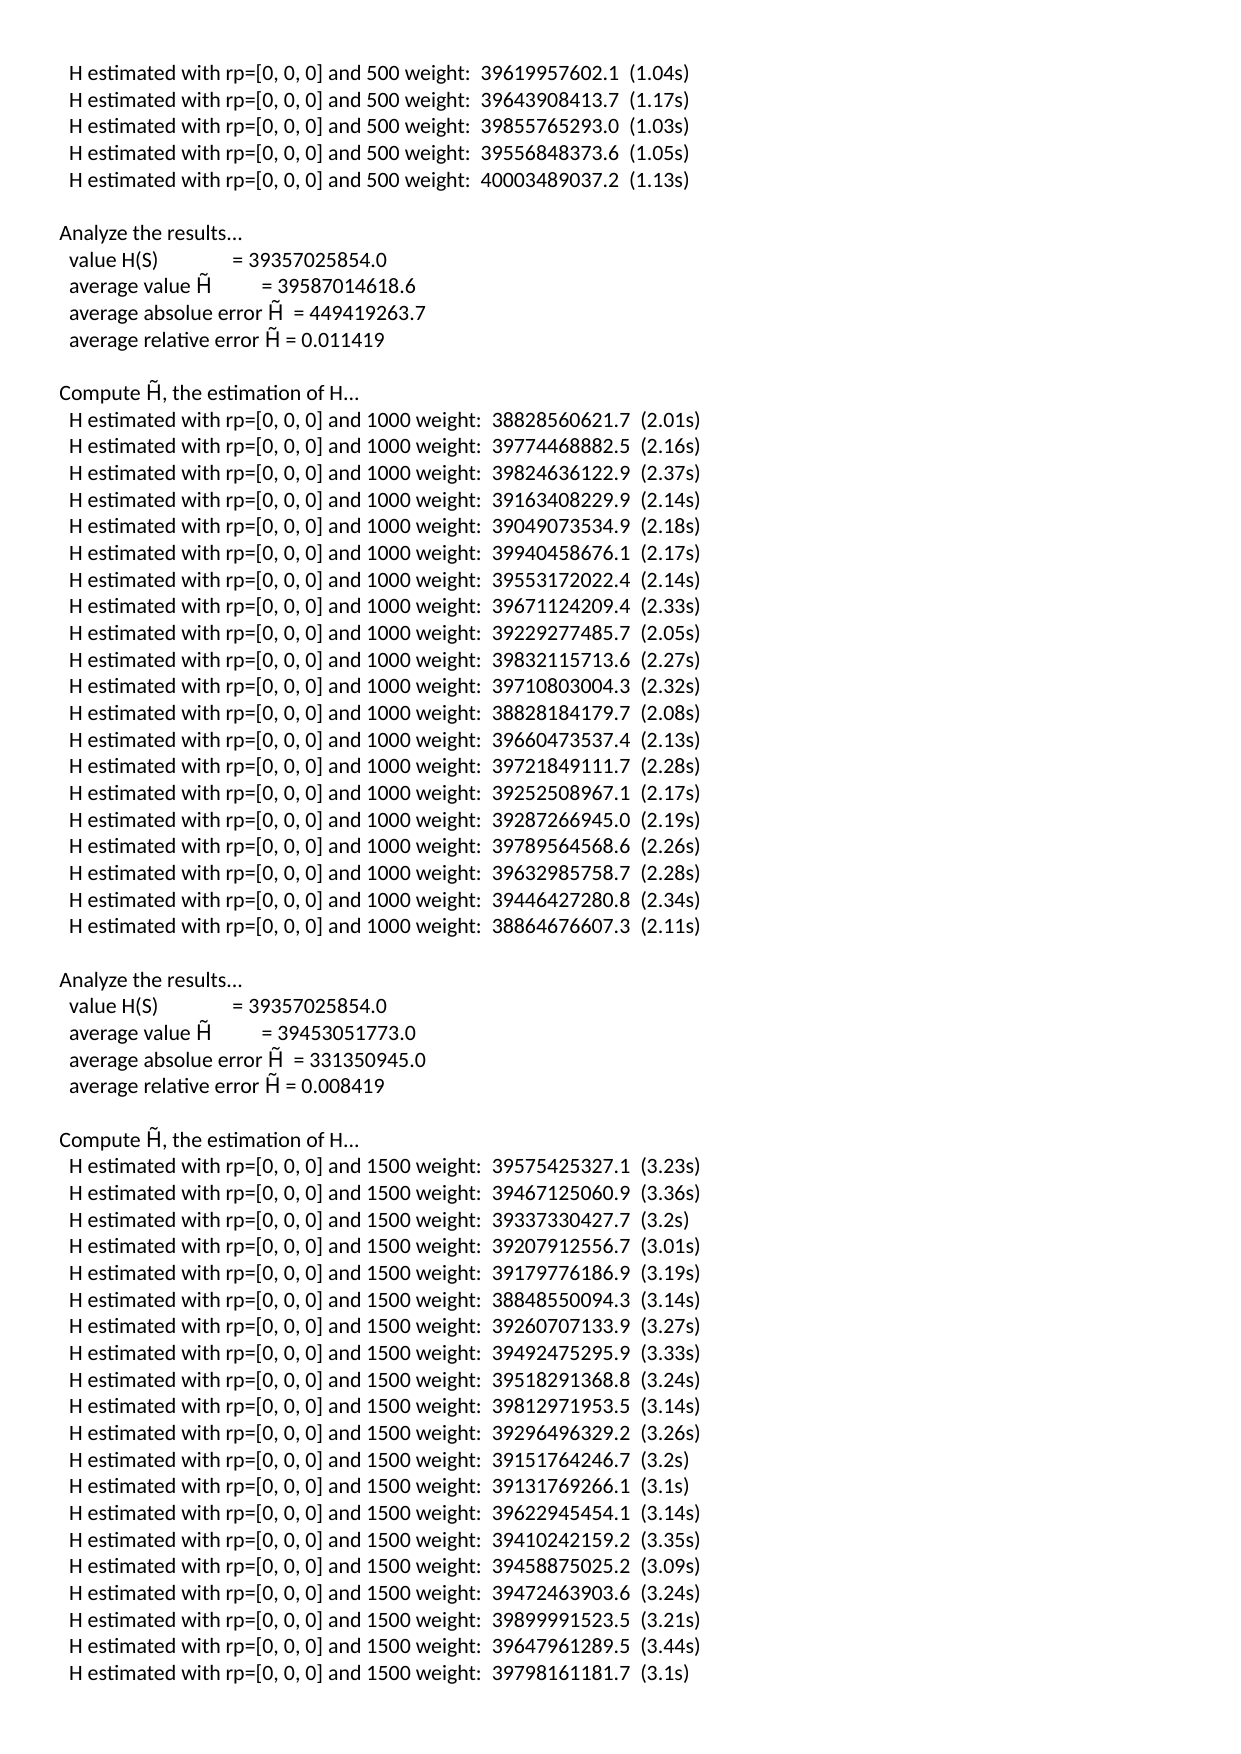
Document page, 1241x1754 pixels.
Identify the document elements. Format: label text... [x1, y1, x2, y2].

text H estimated with rp=[0, 0, 0] and 1500 weight: 39151764246.7 (3.2s) [59, 1446, 1181, 1472]
text H estimated with rp=[0, 0, 0] and 1000 weight: 39287266945.0 (2.19s) [59, 806, 1181, 832]
text average relative error H̃ = 0.008419 [59, 1072, 1181, 1099]
text average relative error H̃ = 0.011419 [59, 326, 1181, 352]
text H estimated with rp=[0, 0, 0] and 1500 weight: 39647961289.5 (3.44s) [59, 1632, 1181, 1659]
text H estimated with rp=[0, 0, 0] and 500 weight: 39556848373.6 (1.05s) [59, 139, 1181, 166]
text H estimated with rp=[0, 0, 0] and 1500 weight: 39410242159.2 (3.35s) [59, 1526, 1181, 1552]
text H estimated with rp=[0, 0, 0] and 1500 weight: 39472463903.6 (3.24s) [59, 1579, 1181, 1606]
text H estimated with rp=[0, 0, 0] and 1500 weight: 39575425327.1 (3.23s) [59, 1152, 1181, 1179]
text H estimated with rp=[0, 0, 0] and 1500 weight: 39458875025.2 (3.09s) [59, 1552, 1181, 1579]
text Analyze the results... [59, 966, 1181, 992]
text H estimated with rp=[0, 0, 0] and 1500 weight: 39798161181.7 (3.1s) [59, 1659, 1181, 1686]
text H estimated with rp=[0, 0, 0] and 1000 weight: 38828184179.7 (2.08s) [59, 699, 1181, 726]
text Analyze the results... [59, 219, 1181, 246]
text H estimated with rp=[0, 0, 0] and 500 weight: 39855765293.0 (1.03s) [59, 112, 1181, 139]
text average absolue error H̃ = 331350945.0 [59, 1046, 1181, 1072]
text value H(S) = 39357025854.0 [59, 246, 1181, 272]
text H estimated with rp=[0, 0, 0] and 500 weight: 40003489037.2 (1.13s) [59, 166, 1181, 192]
text H estimated with rp=[0, 0, 0] and 1000 weight: 39163408229.9 (2.14s) [59, 486, 1181, 512]
text H estimated with rp=[0, 0, 0] and 1000 weight: 39049073534.9 (2.18s) [59, 512, 1181, 539]
text average value H̃ = 39587014618.6 [59, 272, 1181, 299]
text H estimated with rp=[0, 0, 0] and 1500 weight: 39131769266.1 (3.1s) [59, 1472, 1181, 1499]
text H estimated with rp=[0, 0, 0] and 1000 weight: 39252508967.1 (2.17s) [59, 779, 1181, 806]
text average value H̃ = 39453051773.0 [59, 1019, 1181, 1046]
text Compute H̃, the estimation of H... [59, 1126, 1181, 1152]
text H estimated with rp=[0, 0, 0] and 1000 weight: 39632985758.7 (2.28s) [59, 859, 1181, 886]
text H estimated with rp=[0, 0, 0] and 1500 weight: 39296496329.2 (3.26s) [59, 1419, 1181, 1446]
text H estimated with rp=[0, 0, 0] and 500 weight: 39619957602.1 (1.04s) [59, 59, 1181, 86]
text H estimated with rp=[0, 0, 0] and 1000 weight: 39721849111.7 (2.28s) [59, 752, 1181, 779]
text H estimated with rp=[0, 0, 0] and 1000 weight: 39229277485.7 (2.05s) [59, 619, 1181, 646]
text H estimated with rp=[0, 0, 0] and 1500 weight: 39467125060.9 (3.36s) [59, 1179, 1181, 1206]
text H estimated with rp=[0, 0, 0] and 1500 weight: 39179776186.9 (3.19s) [59, 1259, 1181, 1286]
text H estimated with rp=[0, 0, 0] and 1500 weight: 39622945454.1 (3.14s) [59, 1499, 1181, 1526]
text H estimated with rp=[0, 0, 0] and 1000 weight: 38864676607.3 (2.11s) [59, 912, 1181, 939]
text value H(S) = 39357025854.0 [59, 992, 1181, 1019]
text H estimated with rp=[0, 0, 0] and 1000 weight: 39774468882.5 (2.16s) [59, 432, 1181, 459]
text H estimated with rp=[0, 0, 0] and 1000 weight: 39660473537.4 (2.13s) [59, 726, 1181, 752]
text H estimated with rp=[0, 0, 0] and 1500 weight: 39207912556.7 (3.01s) [59, 1232, 1181, 1259]
text H estimated with rp=[0, 0, 0] and 500 weight: 39643908413.7 (1.17s) [59, 86, 1181, 112]
text H estimated with rp=[0, 0, 0] and 1000 weight: 39940458676.1 (2.17s) [59, 539, 1181, 566]
text H estimated with rp=[0, 0, 0] and 1500 weight: 39812971953.5 (3.14s) [59, 1392, 1181, 1419]
text H estimated with rp=[0, 0, 0] and 1000 weight: 39824636122.9 (2.37s) [59, 459, 1181, 486]
text average absolue error H̃ = 449419263.7 [59, 299, 1181, 326]
text H estimated with rp=[0, 0, 0] and 1500 weight: 39492475295.9 (3.33s) [59, 1339, 1181, 1366]
text H estimated with rp=[0, 0, 0] and 1000 weight: 38828560621.7 (2.01s) [59, 406, 1181, 432]
text H estimated with rp=[0, 0, 0] and 1000 weight: 39553172022.4 (2.14s) [59, 566, 1181, 592]
text Compute H̃, the estimation of H... [59, 379, 1181, 406]
text H estimated with rp=[0, 0, 0] and 1000 weight: 39710803004.3 (2.32s) [59, 672, 1181, 699]
text H estimated with rp=[0, 0, 0] and 1000 weight: 39789564568.6 (2.26s) [59, 832, 1181, 859]
text H estimated with rp=[0, 0, 0] and 1000 weight: 39446427280.8 (2.34s) [59, 886, 1181, 912]
text H estimated with rp=[0, 0, 0] and 1500 weight: 38848550094.3 (3.14s) [59, 1286, 1181, 1312]
text H estimated with rp=[0, 0, 0] and 1500 weight: 39260707133.9 (3.27s) [59, 1312, 1181, 1339]
text H estimated with rp=[0, 0, 0] and 1000 weight: 39671124209.4 (2.33s) [59, 592, 1181, 619]
text H estimated with rp=[0, 0, 0] and 1500 weight: 39518291368.8 (3.24s) [59, 1366, 1181, 1392]
text H estimated with rp=[0, 0, 0] and 1000 weight: 39832115713.6 (2.27s) [59, 646, 1181, 672]
text H estimated with rp=[0, 0, 0] and 1500 weight: 39899991523.5 (3.21s) [59, 1606, 1181, 1632]
text H estimated with rp=[0, 0, 0] and 1500 weight: 39337330427.7 (3.2s) [59, 1206, 1181, 1232]
